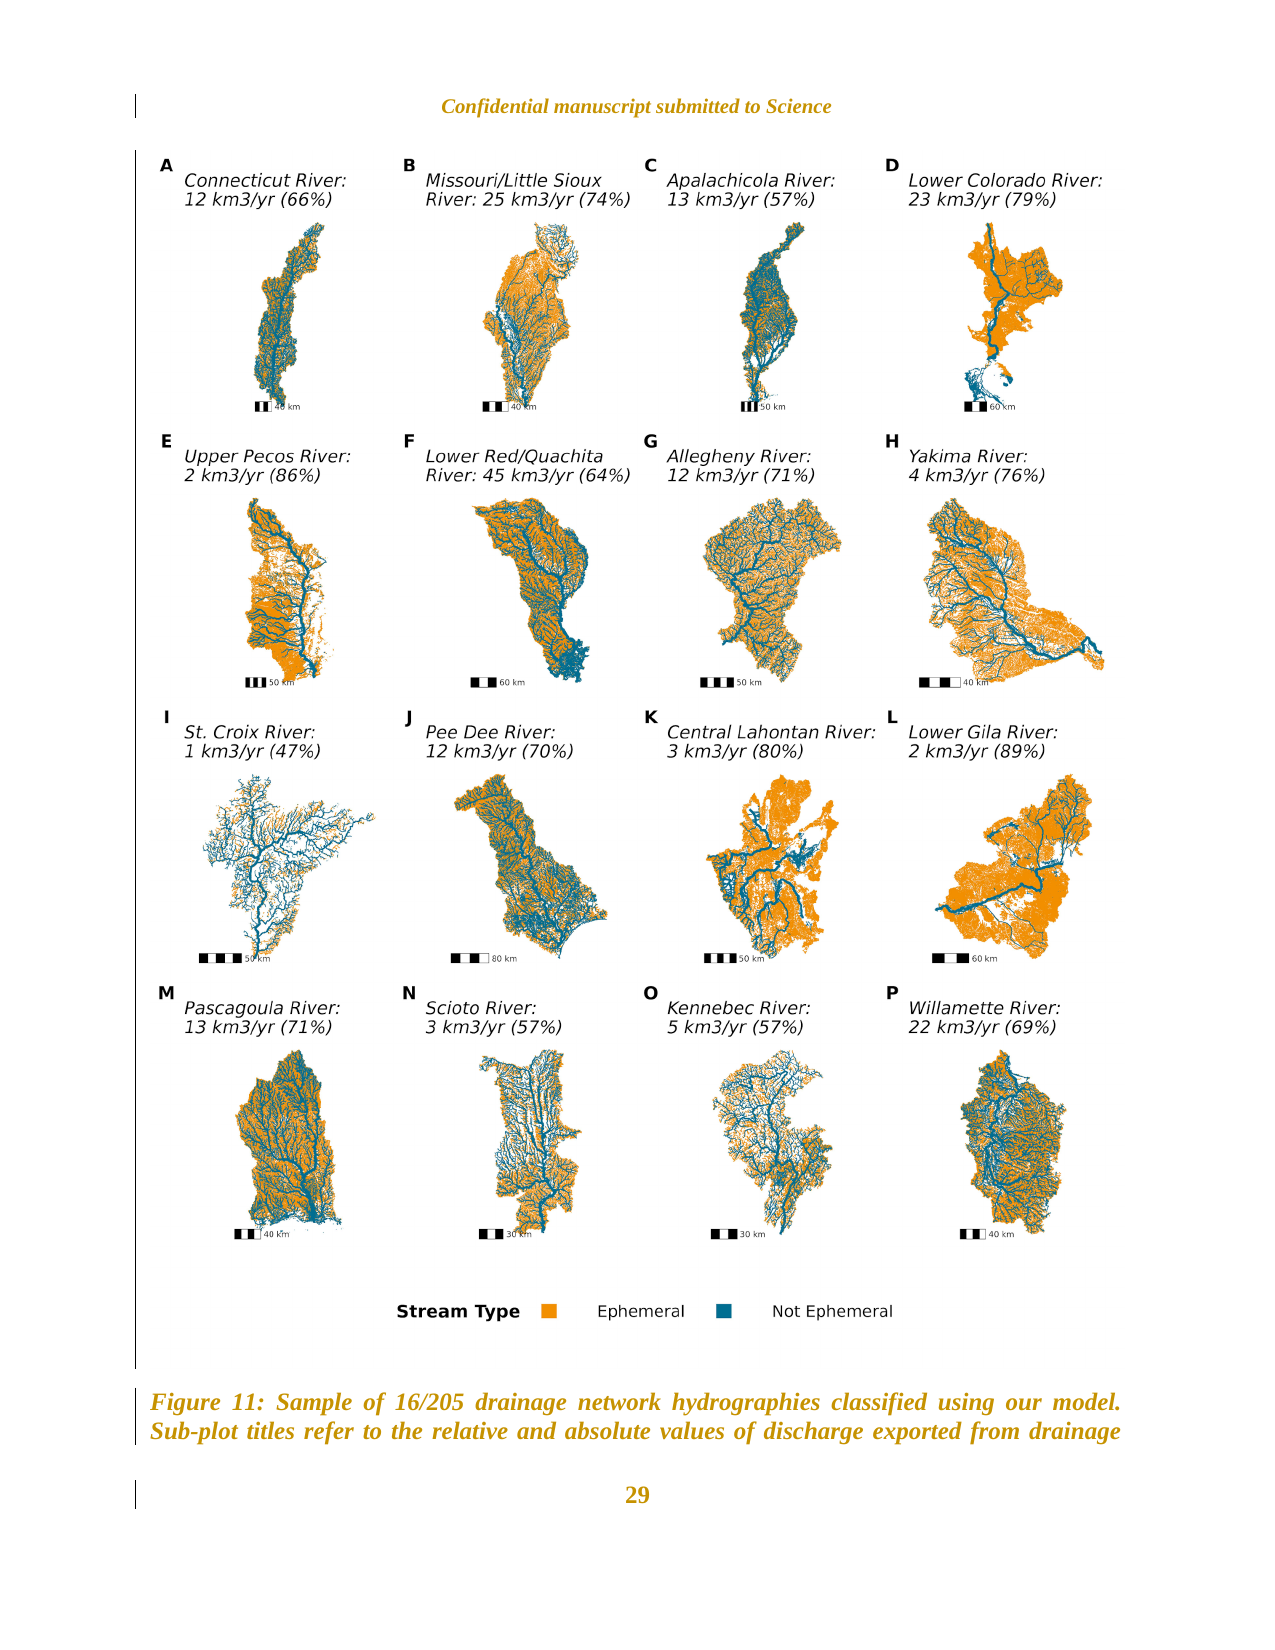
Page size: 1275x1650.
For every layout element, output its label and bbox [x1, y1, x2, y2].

picture [150, 150, 1125, 1369]
text [150, 1387, 1125, 1445]
